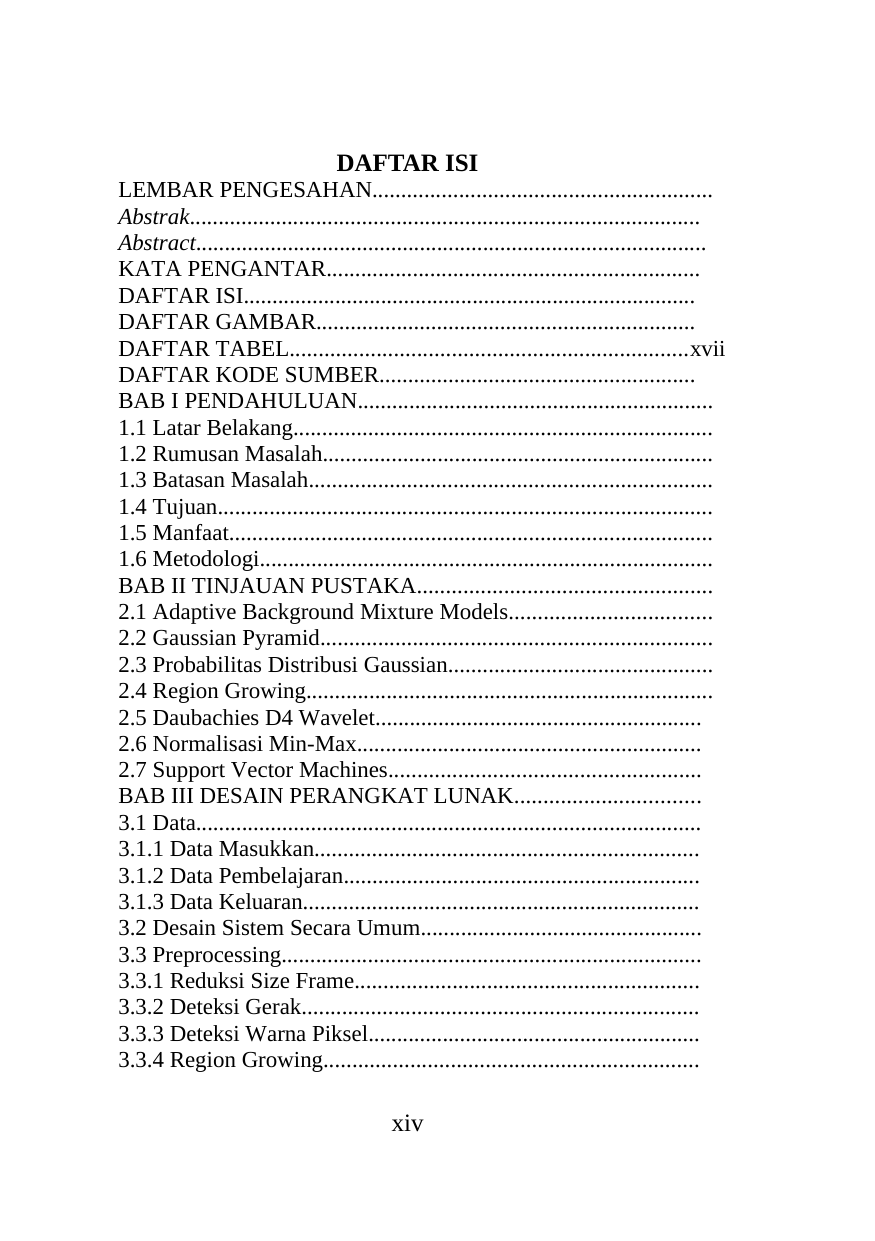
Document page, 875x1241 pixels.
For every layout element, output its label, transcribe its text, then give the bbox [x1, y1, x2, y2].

subtitle DAFTAR ISI [118, 148, 697, 176]
